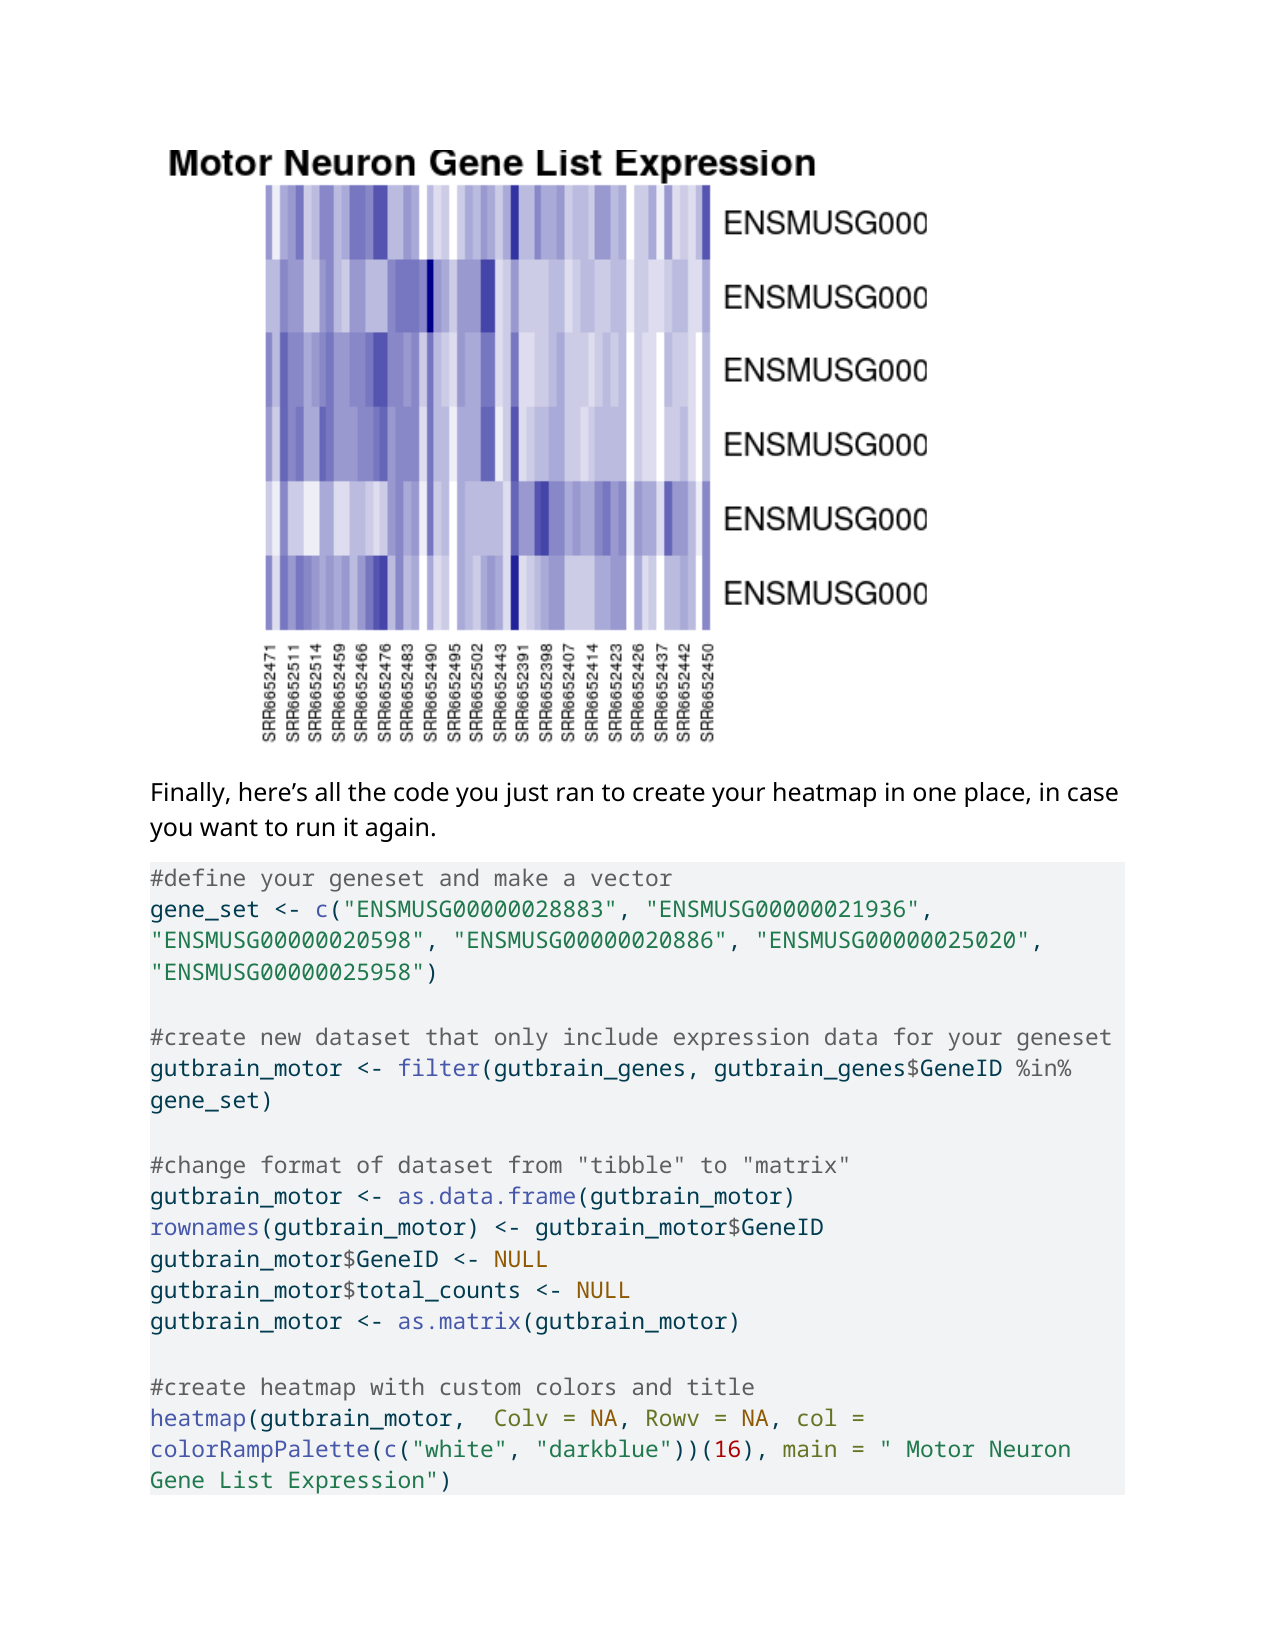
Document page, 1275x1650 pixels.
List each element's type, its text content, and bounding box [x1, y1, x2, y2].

text Finally, here’s all the code you just ran to create your heatmap in one place, in case you want to run it again. [150, 775, 1125, 843]
picture [168, 150, 927, 757]
text #define your geneset and make a vector gene_set <- c("ENSMUSG00000028883", "ENSMUSG00000021936", "ENSMUSG00000020598", "ENSMUSG00000020886", "ENSMUSG00000025020", "ENSMUSG00000025958") #create new dataset that only include expression data for your geneset gutbrain_motor <- filter(gutbrain_genes, gutbrain_genes$GeneID %in% gene_set) #change format of dataset from "tibble" to "matrix" gutbrain_motor <- as.data.frame(gutbrain_motor) rownames(gutbrain_motor) <- gutbrain_motor$GeneID gutbrain_motor$GeneID <- NULL gutbrain_motor$total_counts <- NULL gutbrain_motor <- as.matrix(gutbrain_motor) #create heatmap with custom colors and title heatmap(gutbrain_motor, Colv = NA, Rowv = NA, col = colorRampPalette(c("white", "darkblue"))(16), main = " Motor Neuron Gene List Expression") [150, 862, 1125, 1495]
